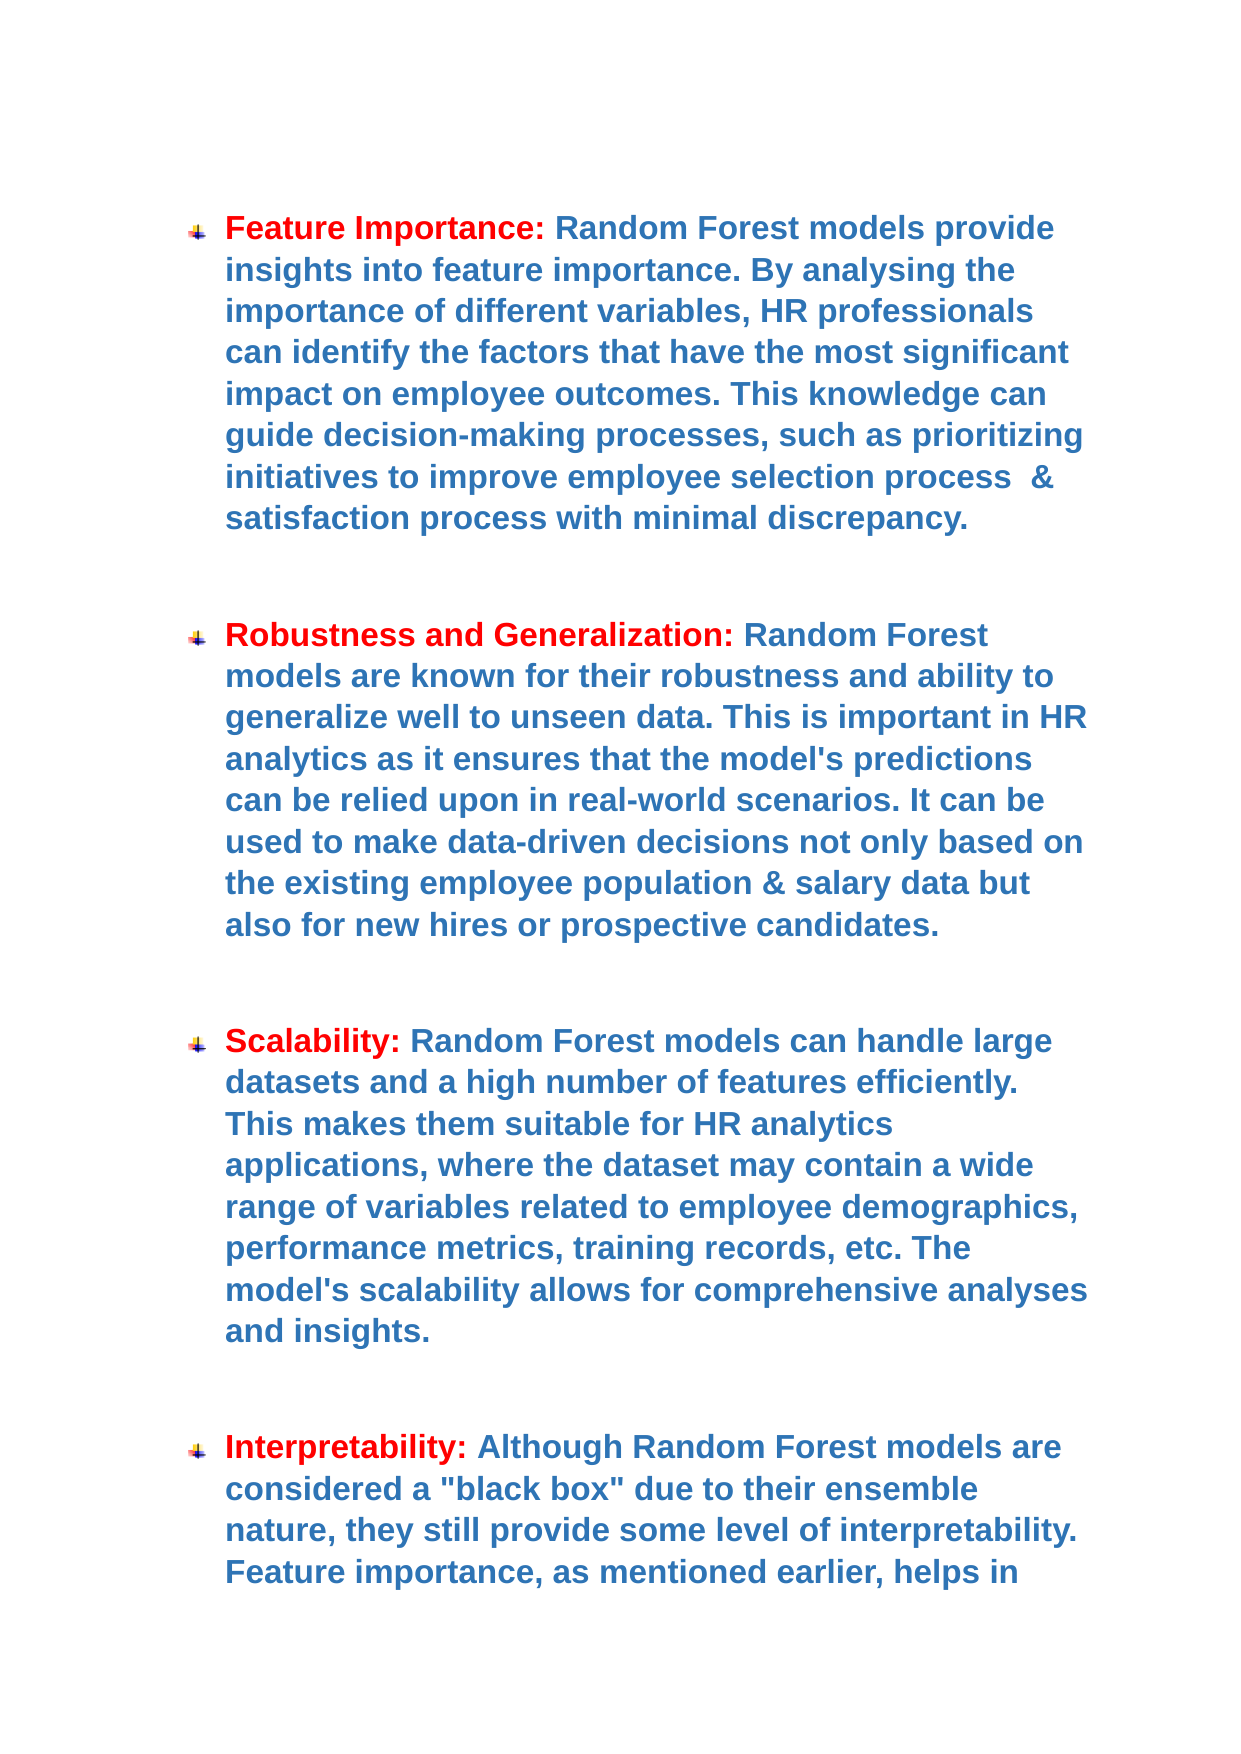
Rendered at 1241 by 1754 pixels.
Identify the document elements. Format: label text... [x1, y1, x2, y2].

list Robustness and Generalization: Random Forest models are known for their robustness and ability to generalize well to unseen data. This is important in HR analytics as it ensures that the model's predictions can be relied upon in real-world scenarios. It can be used to make data-driven decisions not only based on the existing employee population & salary data but also for new hires or prospective candidates. [187, 614, 1090, 943]
picture [188, 223, 206, 240]
list Scalability: Random Forest models can handle large datasets and a high number of features efficiently. This makes them suitable for HR analytics applications, where the dataset may contain a wide range of variables related to employee demographics, performance metrics, training records, etc. The model's scalability allows for comprehensive analyses and insights. [187, 1021, 1090, 1350]
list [187, 1427, 1090, 1590]
picture [188, 629, 206, 646]
list Feature Importance: Random Forest models provide insights into feature importance. By analysing the importance of different variables, HR professionals can identify the factors that have the most significant impact on employee outcomes. This knowledge can guide decision-making processes, such as prioritizing initiatives to improve employee selection process & satisfaction process with minimal discrepancy. [187, 208, 1090, 537]
picture [188, 1442, 206, 1459]
picture [188, 1035, 206, 1053]
